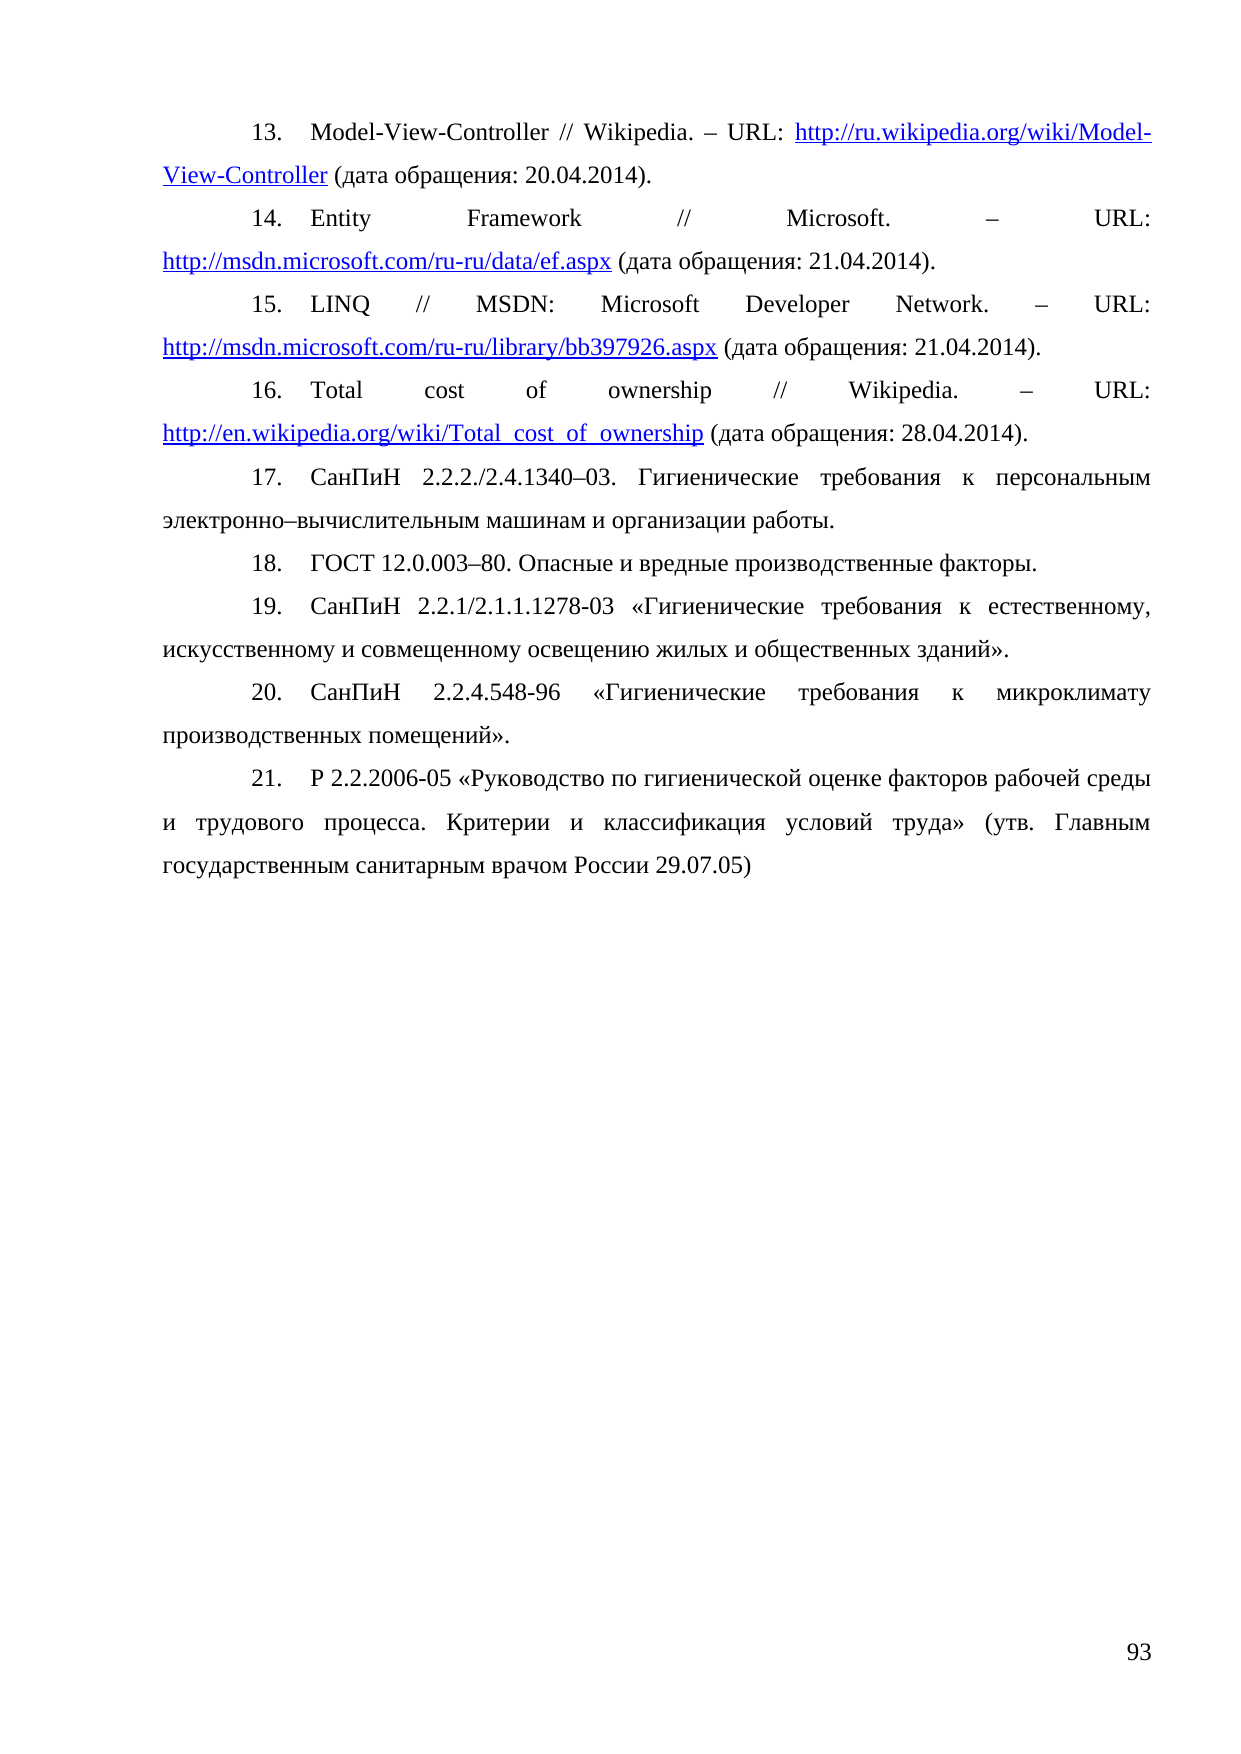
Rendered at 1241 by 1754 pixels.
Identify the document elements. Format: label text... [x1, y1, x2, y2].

list СанПиН 2.2.2./2.4.1340–03. Гигиенические требования к персональным электронно–вычислительным машинам и организации работы. [162, 462, 1152, 533]
list Total cost of ownership // Wikipedia. – URL: http://en.wikipedia.org/wiki/Total_cost_of_ownership (дата обращения: 28.04.2014). [162, 375, 1152, 447]
list СанПиН 2.2.4.548-96 «Гигиенические требования к микроклимату производственных помещений». [162, 677, 1152, 749]
list СанПиН 2.2.1/2.1.1.1278-03 «Гигиенические требования к естественному, искусственному и совмещенному освещению жилых и общественных зданий». [162, 591, 1152, 663]
list ГОСТ 12.0.003–80. Опасные и вредные производственные факторы. [162, 548, 1152, 577]
list Р 2.2.2006-05 «Руководство по гигиенической оценке факторов рабочей среды и трудового процесса. Критерии и классификация условий труда» (утв. Главным государственным санитарным врачом России 29.07.05) [162, 763, 1152, 878]
list LINQ // MSDN: Microsoft Developer Network. – URL: http://msdn.microsoft.com/ru-ru/library/bb397926.aspx (дата обращения: 21.04.2014). [162, 289, 1152, 361]
list Entity Framework // Microsoft. – URL: http://msdn.microsoft.com/ru-ru/data/ef.aspx (дата обращения: 21.04.2014). [162, 203, 1152, 275]
list Model-View-Controller // Wikipedia. – URL: http://ru.wikipedia.org/wiki/Model-View-Controller (дата обращения: 20.04.2014). [162, 117, 1152, 188]
